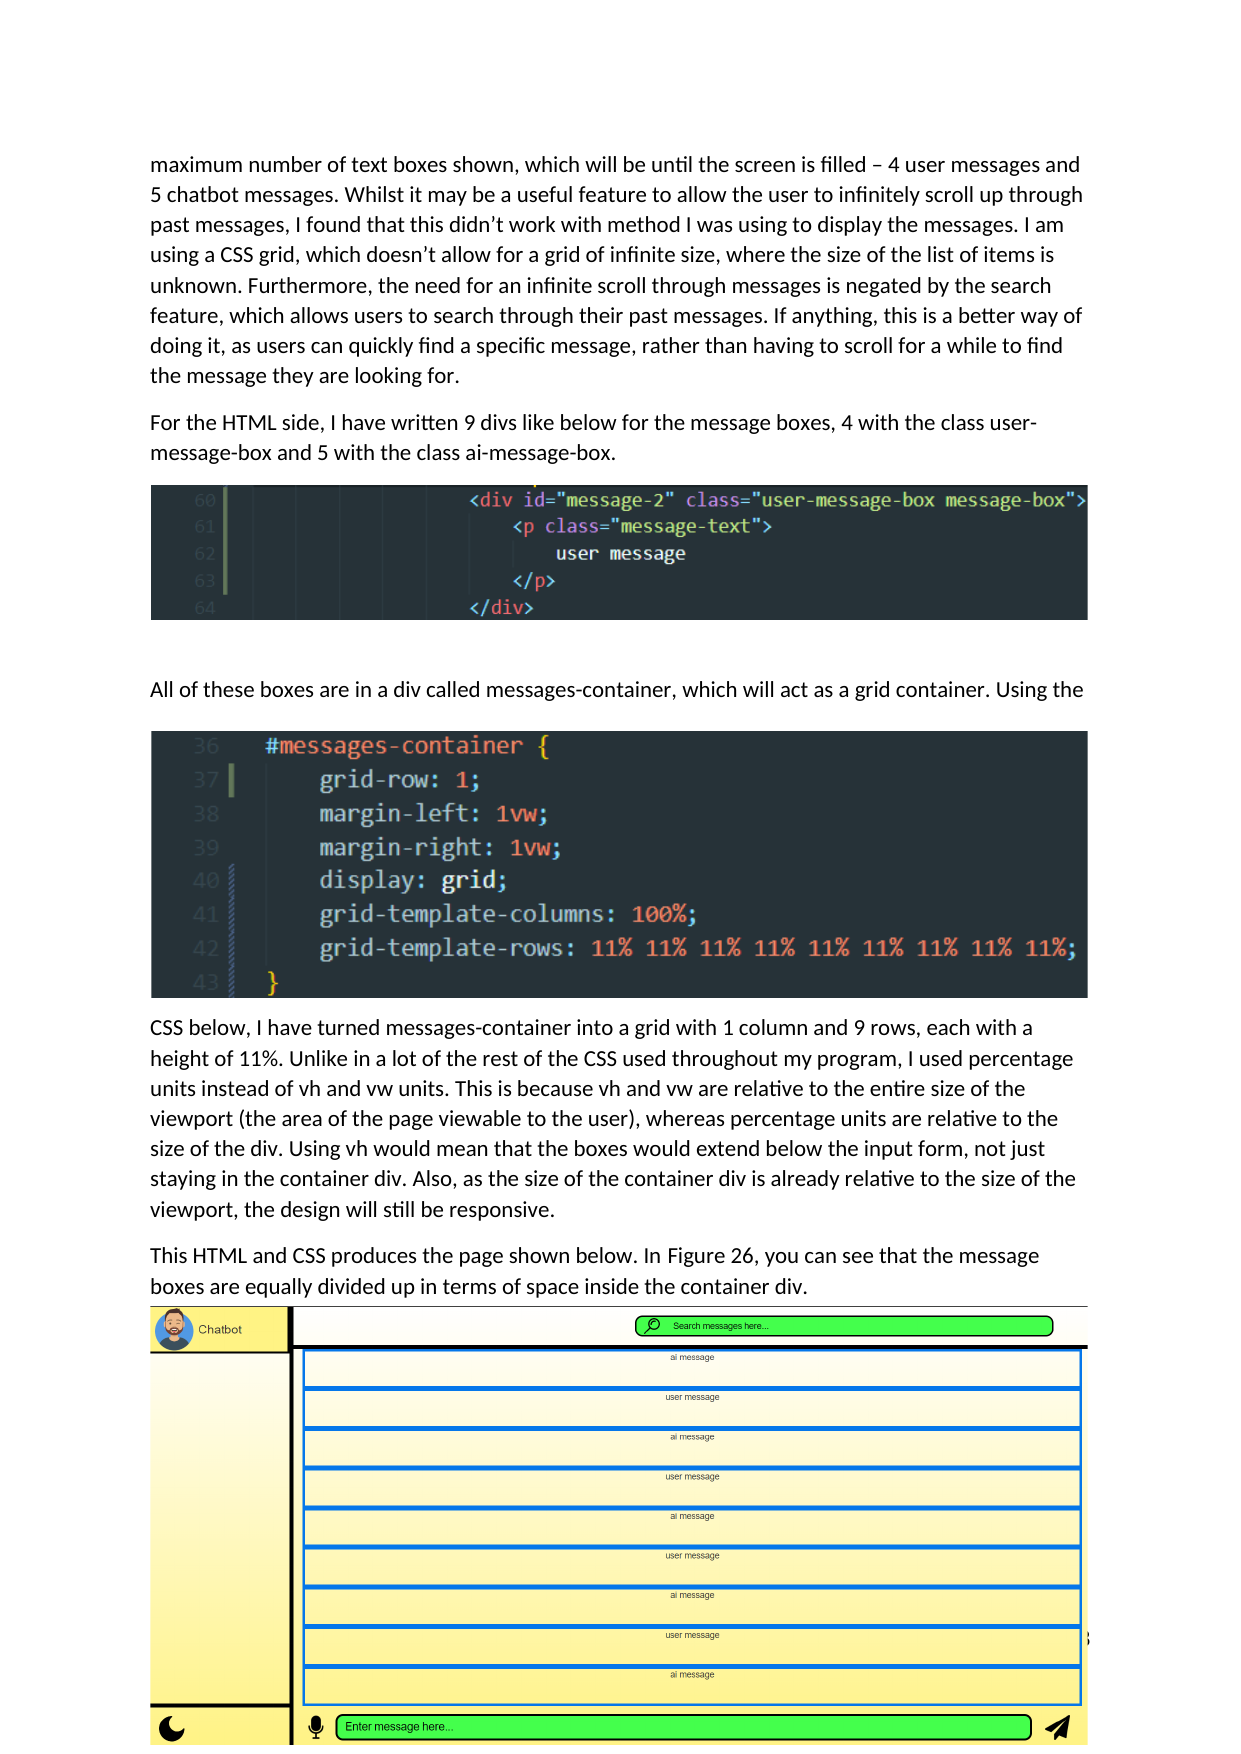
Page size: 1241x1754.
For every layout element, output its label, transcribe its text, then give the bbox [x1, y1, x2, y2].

picture [150, 485, 1087, 620]
picture [150, 1306, 1087, 1744]
text For the HTML side, I have written 9 divs like below for the message boxes, 4 with the class user-message-box and 5 with the class ai-message-box. [150, 408, 1090, 467]
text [150, 150, 1090, 389]
text This HTML and CSS produces the page shown below. In Figure 26, you can see that the message boxes are equally divided up in terms of space inside the container div. [150, 1242, 1090, 1300]
picture [150, 731, 1087, 997]
